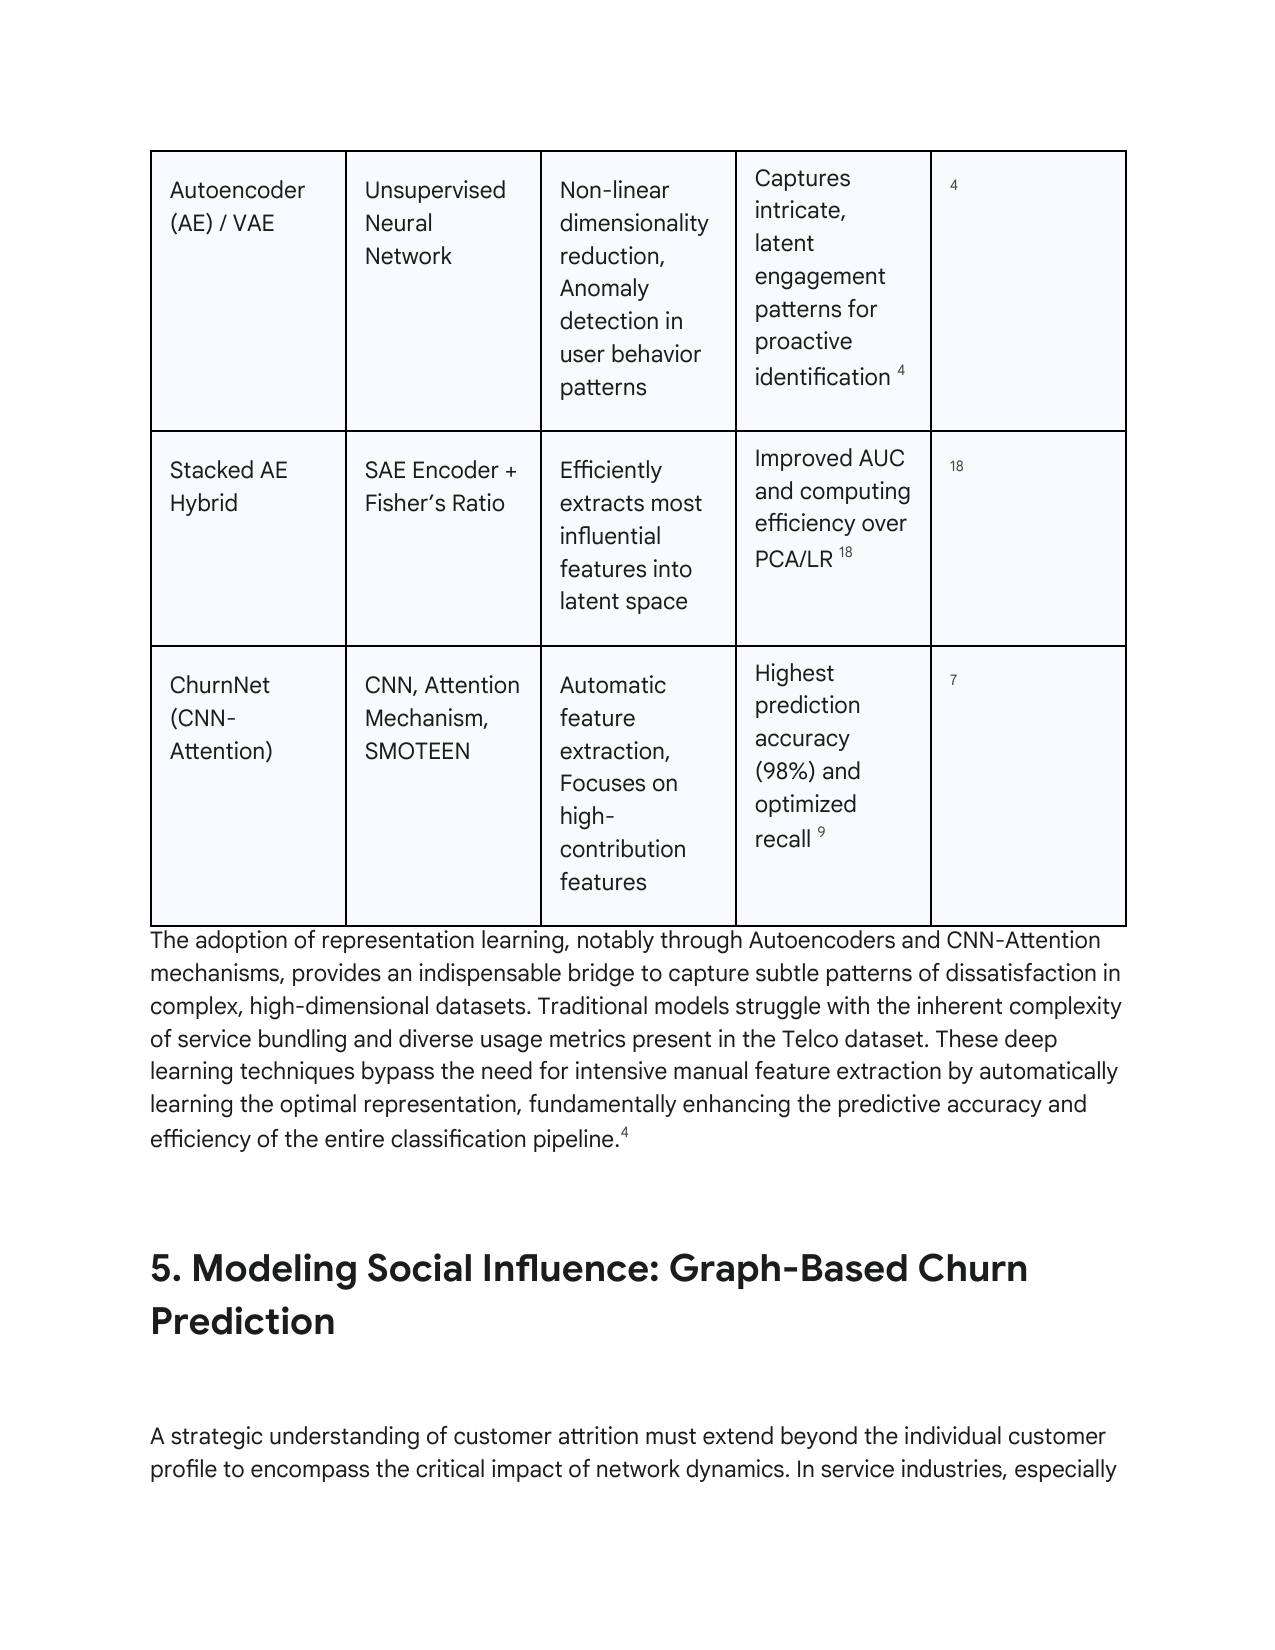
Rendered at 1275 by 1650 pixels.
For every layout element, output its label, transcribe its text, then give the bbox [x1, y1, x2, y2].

table_cell SAE Encoder + Fisher’s Ratio [347, 432, 540, 645]
table_cell Unsupervised Neural Network [347, 152, 540, 430]
table_cell ChurnNet (CNN-Attention) [152, 647, 345, 925]
table_cell Automatic feature extraction, Focuses on high-contribution features [542, 647, 735, 925]
table_cell Autoencoder (AE) / VAE [152, 152, 345, 430]
table_cell Improved AUC and computing efficiency over PCA/LR 18 [737, 432, 930, 645]
table_cell 18 [932, 432, 1125, 645]
table_cell Non-linear dimensionality reduction, Anomaly detection in user behavior patterns [542, 152, 735, 430]
table_cell 4 [932, 152, 1125, 430]
table_cell Efficiently extracts most influential features into latent space [542, 432, 735, 645]
table_cell Highest prediction accuracy (98%) and optimized recall 9 [737, 647, 930, 925]
text The adoption of representation learning, notably through Autoencoders and CNN-Attention mechanisms, provides an indispensable bridge to capture subtle patterns of dissatisfaction in complex, high-dimensional datasets. Traditional models struggle with the inherent complexity of service bundling and diverse usage metrics present in the Telco dataset. These deep learning techniques bypass the need for intensive manual feature extraction by automatically learning the optimal representation, fundamentally enhancing the predictive accuracy and efficiency of the entire classification pipeline.4 [150, 927, 1125, 1155]
table_cell CNN, Attention Mechanism, SMOTEEN [347, 647, 540, 925]
table_cell Captures intricate, latent engagement patterns for proactive identification 4 [737, 152, 930, 430]
subtitle 5. Modeling Social Influence: Graph-Based Churn Prediction [150, 1245, 1125, 1345]
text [150, 1422, 1125, 1484]
table_cell Stacked AE Hybrid [152, 432, 345, 645]
table_cell 7 [932, 647, 1125, 925]
